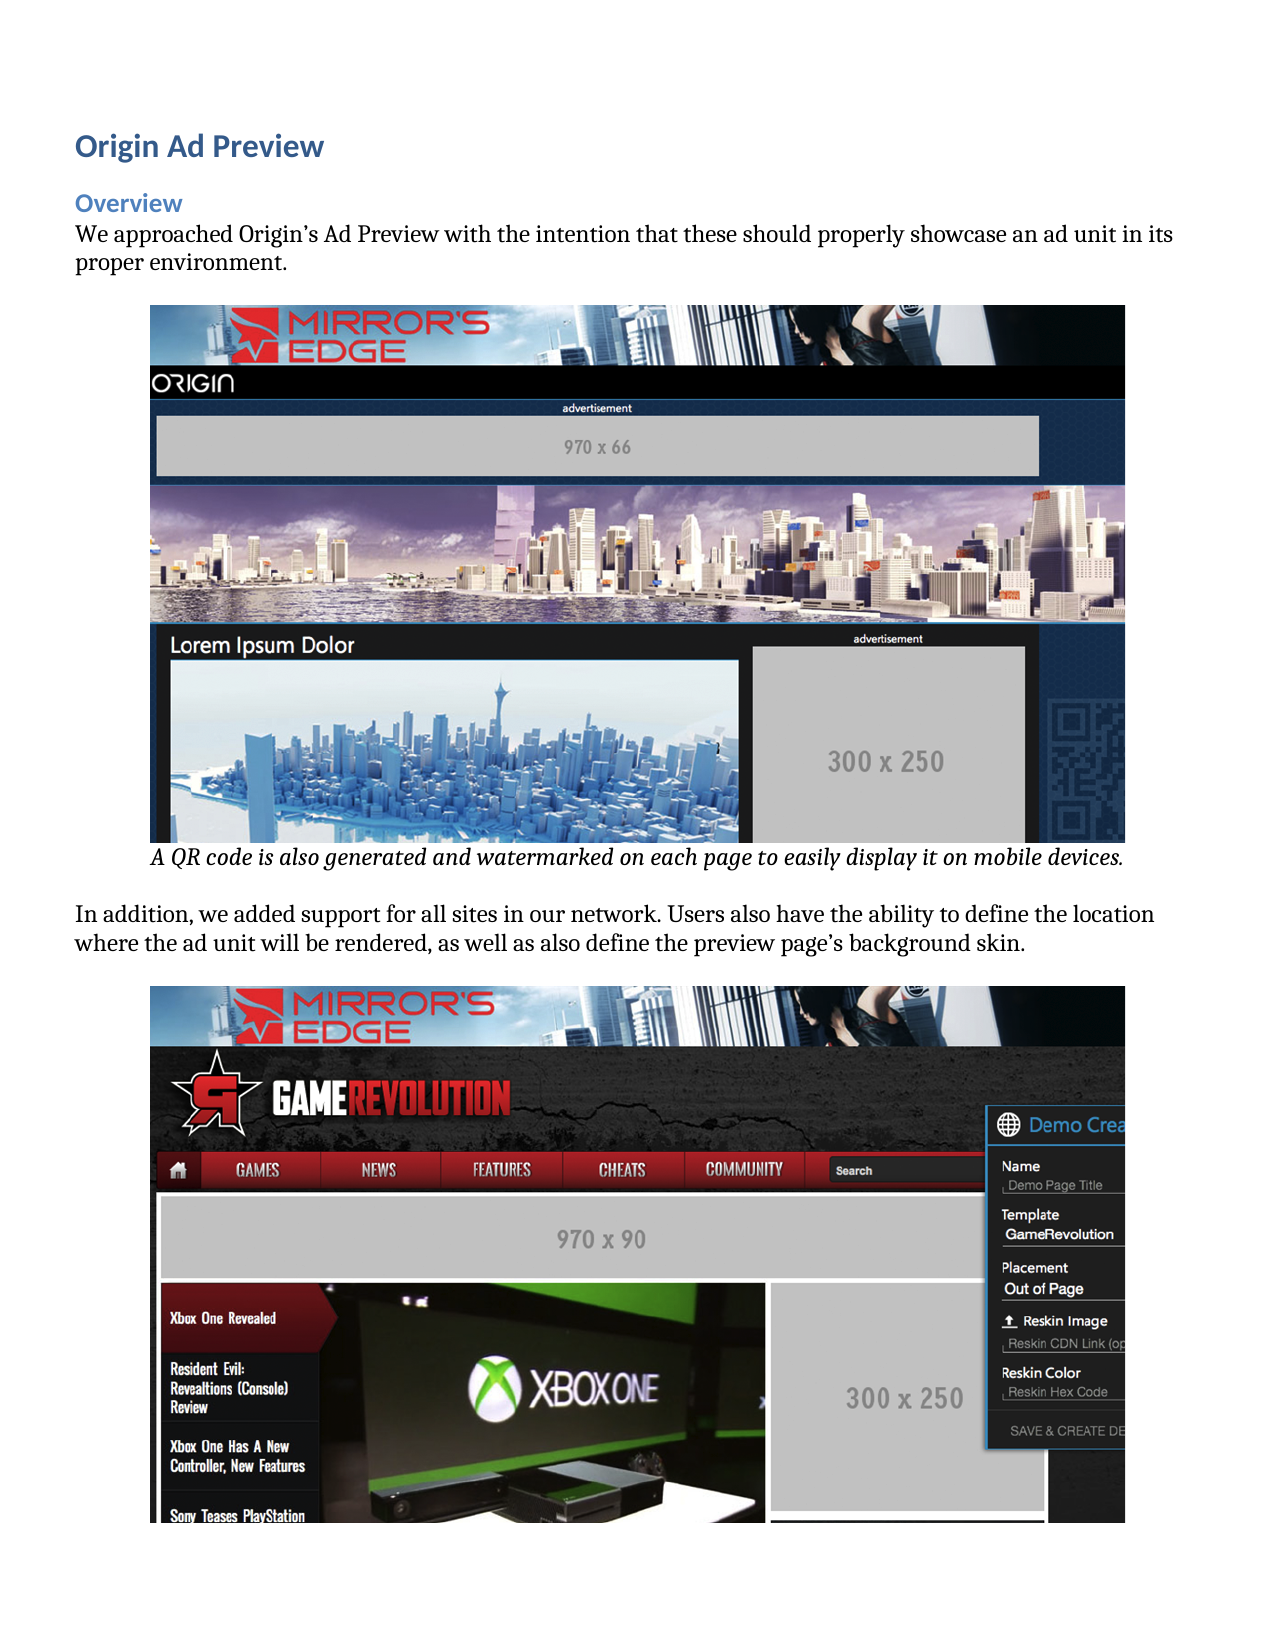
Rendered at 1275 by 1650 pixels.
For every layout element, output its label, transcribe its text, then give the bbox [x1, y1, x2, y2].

text A QR code is also generated and watermarked on each page to easily display it on mobile devices. [75, 842, 1200, 871]
picture [150, 986, 1125, 1523]
subtitle Origin Ad Preview [75, 125, 1200, 166]
picture [150, 305, 1125, 843]
text In addition, we added support for all sites in our network. Users also have the ability to define the location where the ad unit will be rendered, as well as also define the preview page’s background skin. [75, 900, 1200, 957]
subtitle Overview [75, 187, 1200, 219]
text We approached Origin’s Ad Preview with the intention that these should properly showcase an ad unit in its proper environment. [75, 219, 1200, 277]
